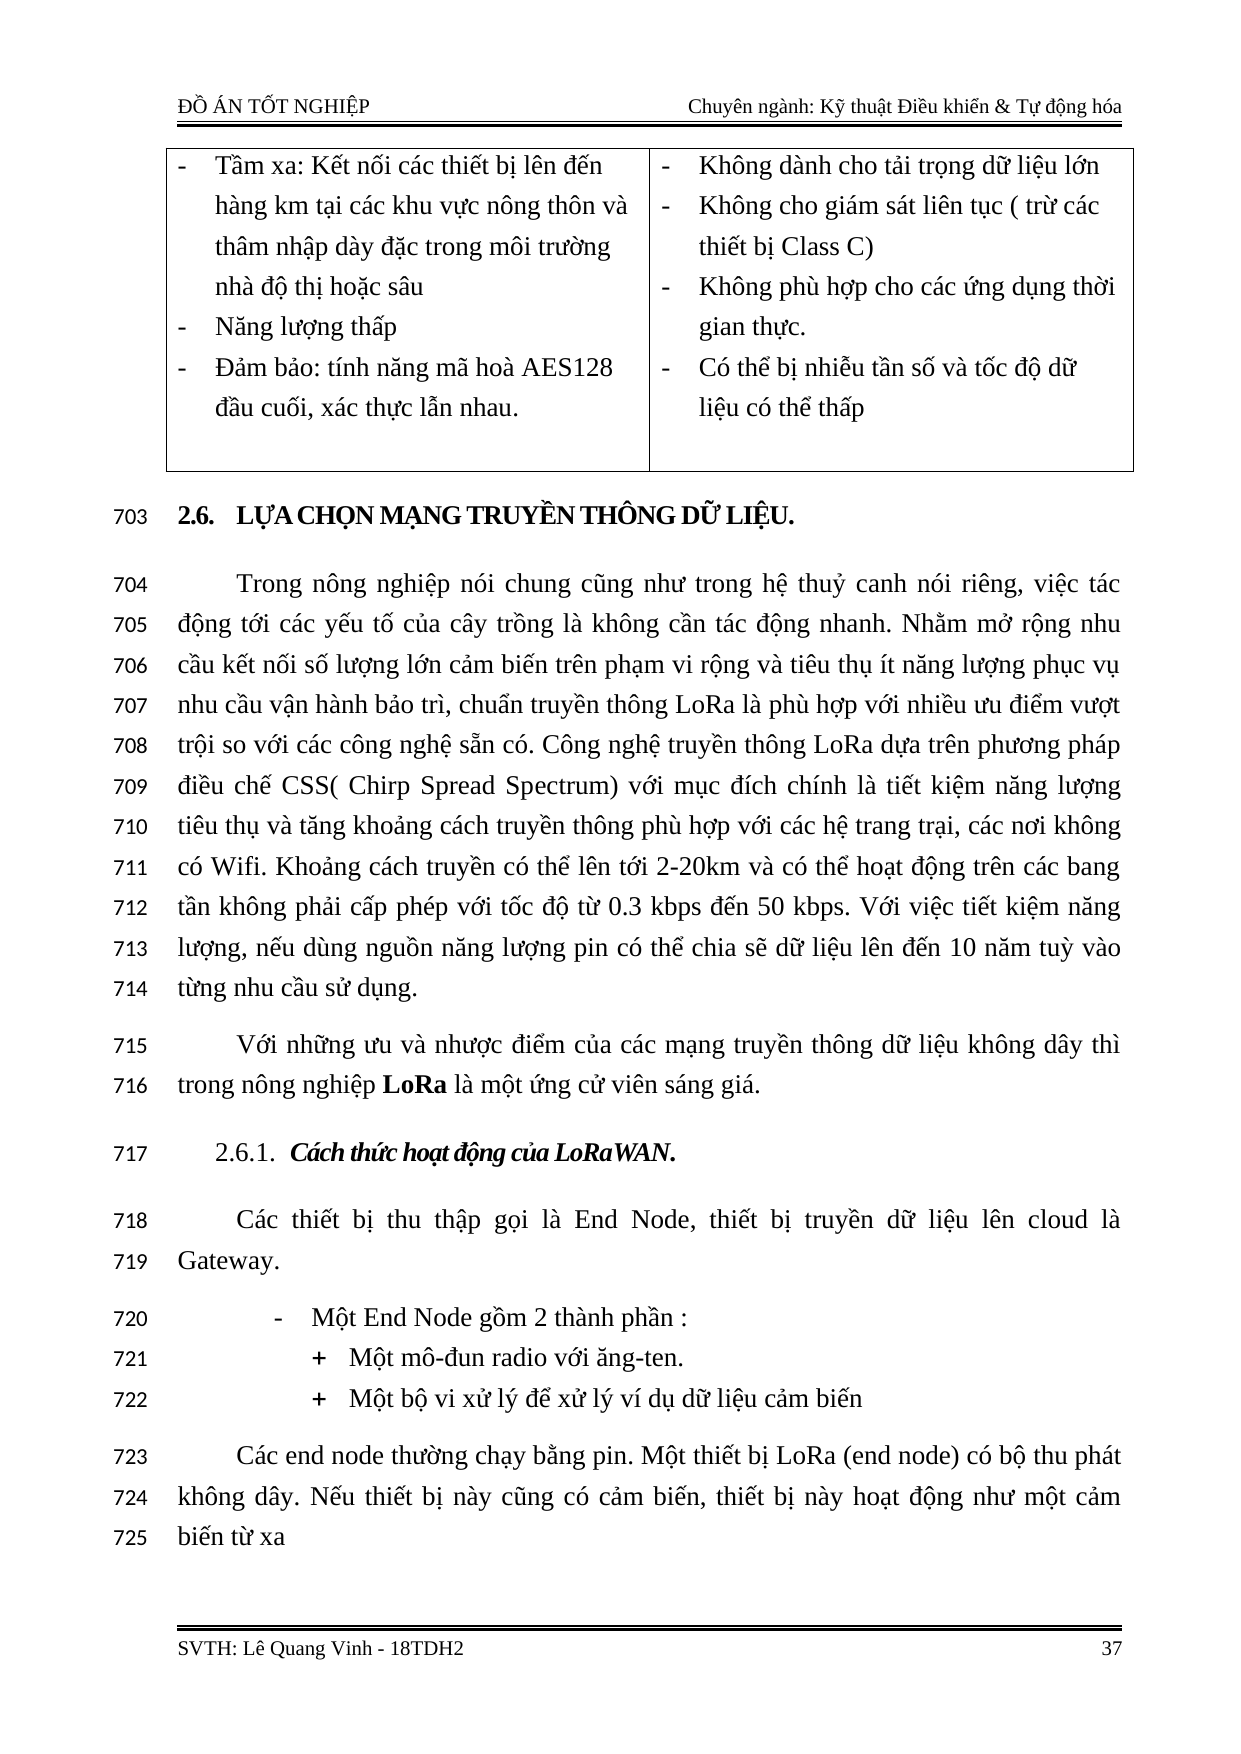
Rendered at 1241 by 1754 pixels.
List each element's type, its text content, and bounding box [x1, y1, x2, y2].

list Một mô-đun radio với ăng-ten. [311, 1341, 1122, 1373]
table_cell Tầm xa: Kết nối các thiết bị lên đến hàng km tại các khu vực nông thôn và thâm nhập dày đặc trong môi trường nhà độ thị hoặc sâu Năng lượng thấp Đảm bảo: tính năng mã hoà AES128 đầu cuối, xác thực lẫn nhau. [167, 149, 649, 471]
subtitle Cách thức hoạt động của LoRaWAN. [215, 1136, 1122, 1167]
list Một bộ vi xử lý để xử lý ví dụ dữ liệu cảm biến [311, 1382, 1122, 1413]
list Một End Node gồm 2 thành phần : [274, 1301, 1122, 1332]
subtitle Lựa chọn mạng truyền thông dữ liệu. [177, 499, 1122, 531]
text Trong nông nghiệp nói chung cũng như trong hệ thuỷ canh nói riêng, việc tác động tới các yếu tố của cây trồng là không cần tác động nhanh. Nhằm mở rộng nhu cầu kết nối số lượng lớn cảm biến trên phạm vi rộng và tiêu thụ ít năng lượng phục vụ nhu cầu vận hành bảo trì, chuẩn truyền thông LoRa là phù hợp với nhiều ưu điểm vượt trội so với các công nghệ sẵn có. Công nghệ truyền thông LoRa dựa trên phương pháp điều chế CSS( Chirp Spread Spectrum) với mục đích chính là tiết kiệm năng lượng tiêu thụ và tăng khoảng cách truyền thông phù hợp với các hệ trang trại, các nơi không có Wifi. Khoảng cách truyền có thể lên tới 2-20km và có thể hoạt động trên các bang tần không phải cấp phép với tốc độ từ 0.3 kbps đến 50 kbps. Với việc tiết kiệm năng lượng, nếu dùng nguồn năng lượng pin có thể chia sẽ dữ liệu lên đến 10 năm tuỳ vào từng nhu cầu sử dụng. [177, 567, 1122, 1002]
table_cell Không dành cho tải trọng dữ liệu lớn Không cho giám sát liên tục ( trừ các thiết bị Class C) Không phù hợp cho các ứng dụng thời gian thực. Có thể bị nhiễu tần số và tốc độ dữ liệu có thể thấp [650, 149, 1133, 471]
text Các thiết bị thu thập gọi là End Node, thiết bị truyền dữ liệu lên cloud là Gateway. [177, 1203, 1122, 1275]
text Các end node thường chạy bằng pin. Một thiết bị LoRa (end node) có bộ thu phát không dây. Nếu thiết bị này cũng có cảm biến, thiết bị này hoạt động như một cảm biến từ xa [177, 1439, 1122, 1551]
text Với những ưu và nhược điểm của các mạng truyền thông dữ liệu không dây thì trong nông nghiệp LoRa là một ứng cử viên sáng giá. [177, 1028, 1122, 1100]
